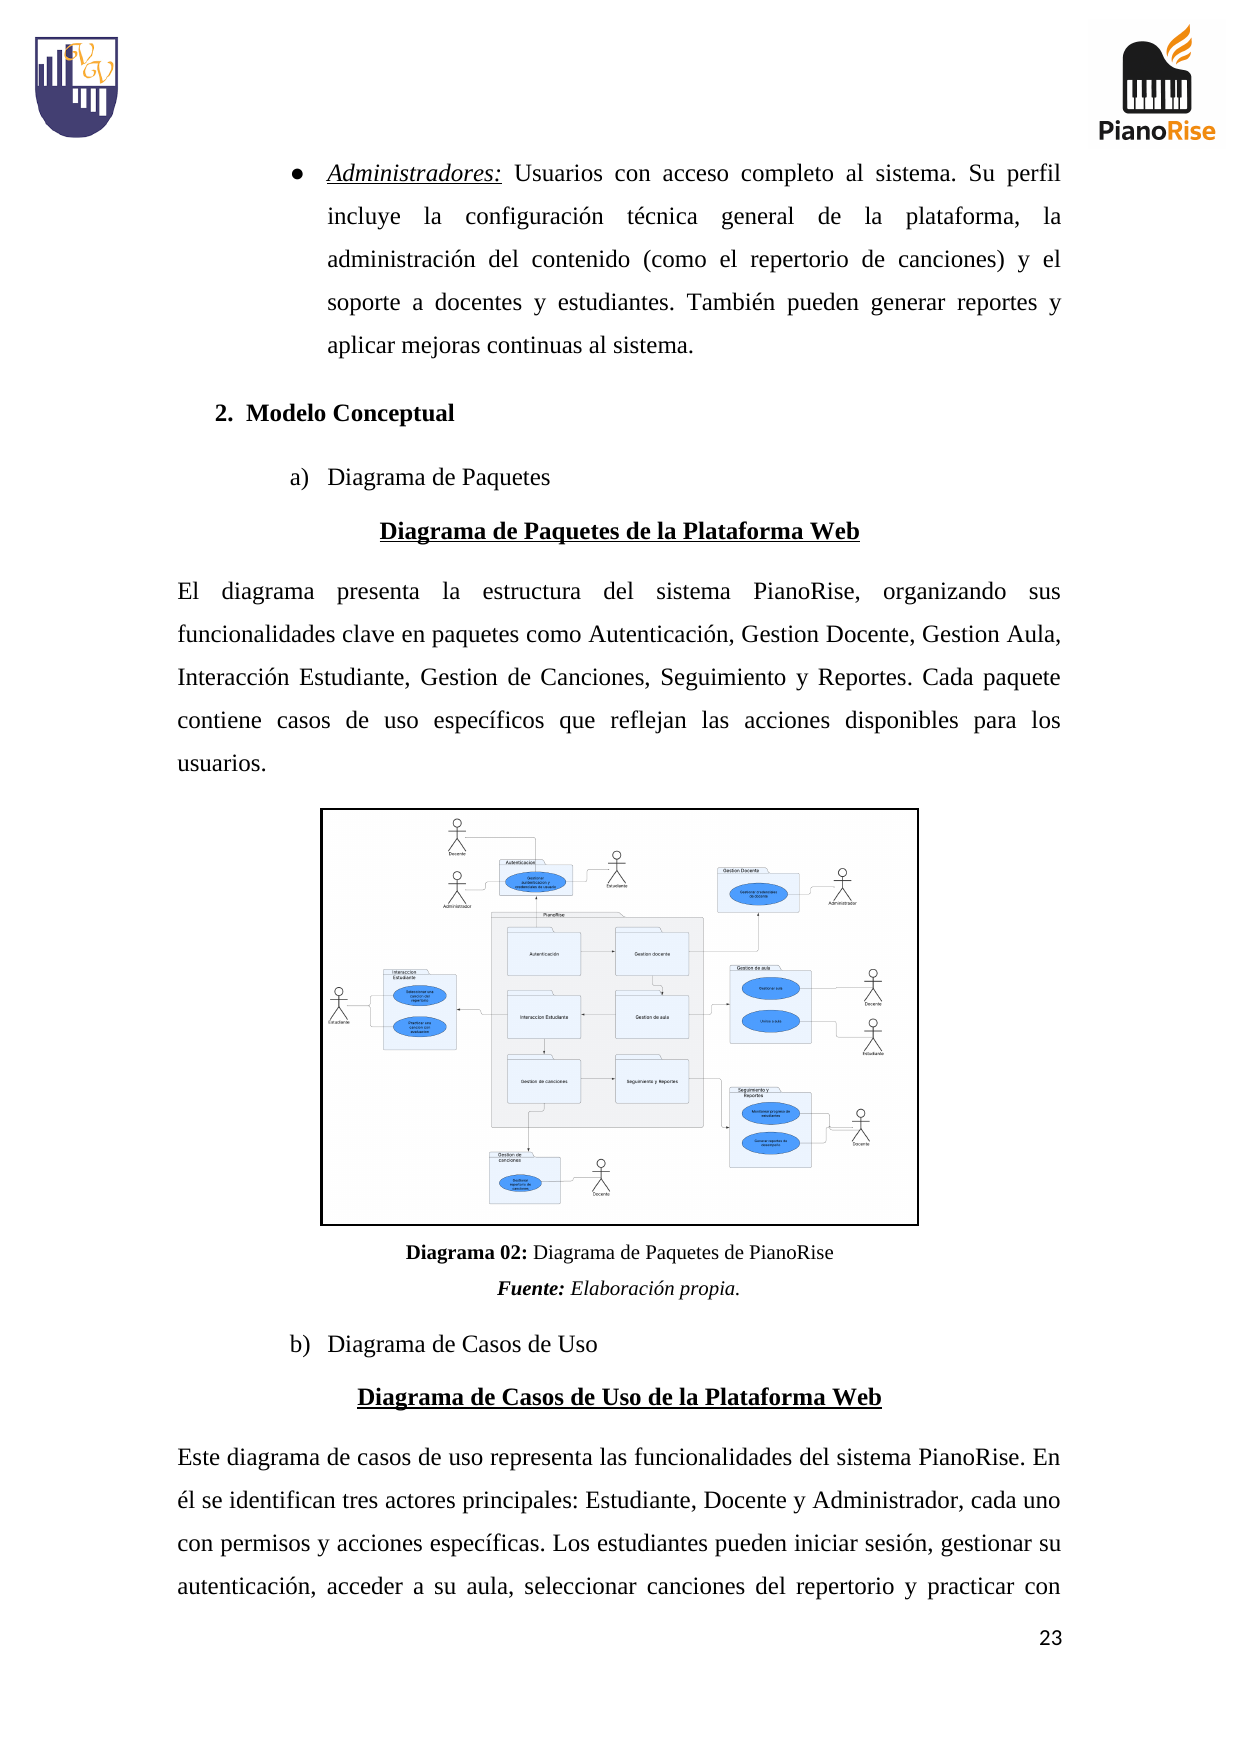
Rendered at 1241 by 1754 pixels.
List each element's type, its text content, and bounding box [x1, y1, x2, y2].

picture [323, 810, 917, 1224]
picture [1088, 19, 1227, 149]
subtitle Diagrama de Casos de Uso [289, 1329, 1062, 1357]
text Fuente: Elaboración propia. [177, 1276, 1062, 1300]
subtitle Diagrama de Paquetes [289, 462, 1062, 491]
text Diagrama 02: Diagrama de Paquetes de PianoRise [177, 1240, 1062, 1264]
text Diagrama de Casos de Uso de la Plataforma Web [177, 1382, 1062, 1411]
text El diagrama presenta la estructura del sistema PianoRise, organizando sus funcionalidades clave en paquetes como Autenticación, Gestion Docente, Gestion Aula, Interacción Estudiante, Gestion de Canciones, Seguimiento y Reportes. Cada paquete contiene casos de uso específicos que reflejan las acciones disponibles para los usuarios. [177, 576, 1062, 777]
subtitle Modelo Conceptual [214, 398, 1062, 427]
picture [23, 18, 134, 148]
list Administradores: Usuarios con acceso completo al sistema. Su perfil incluye la configuración técnica general de la plataforma, la administración del contenido (como el repertorio de canciones) y el soporte a docentes y estudiantes. También pueden generar reportes y aplicar mejoras continuas al sistema. [289, 158, 1062, 359]
text Diagrama de Paquetes de la Plataforma Web [177, 516, 1062, 545]
